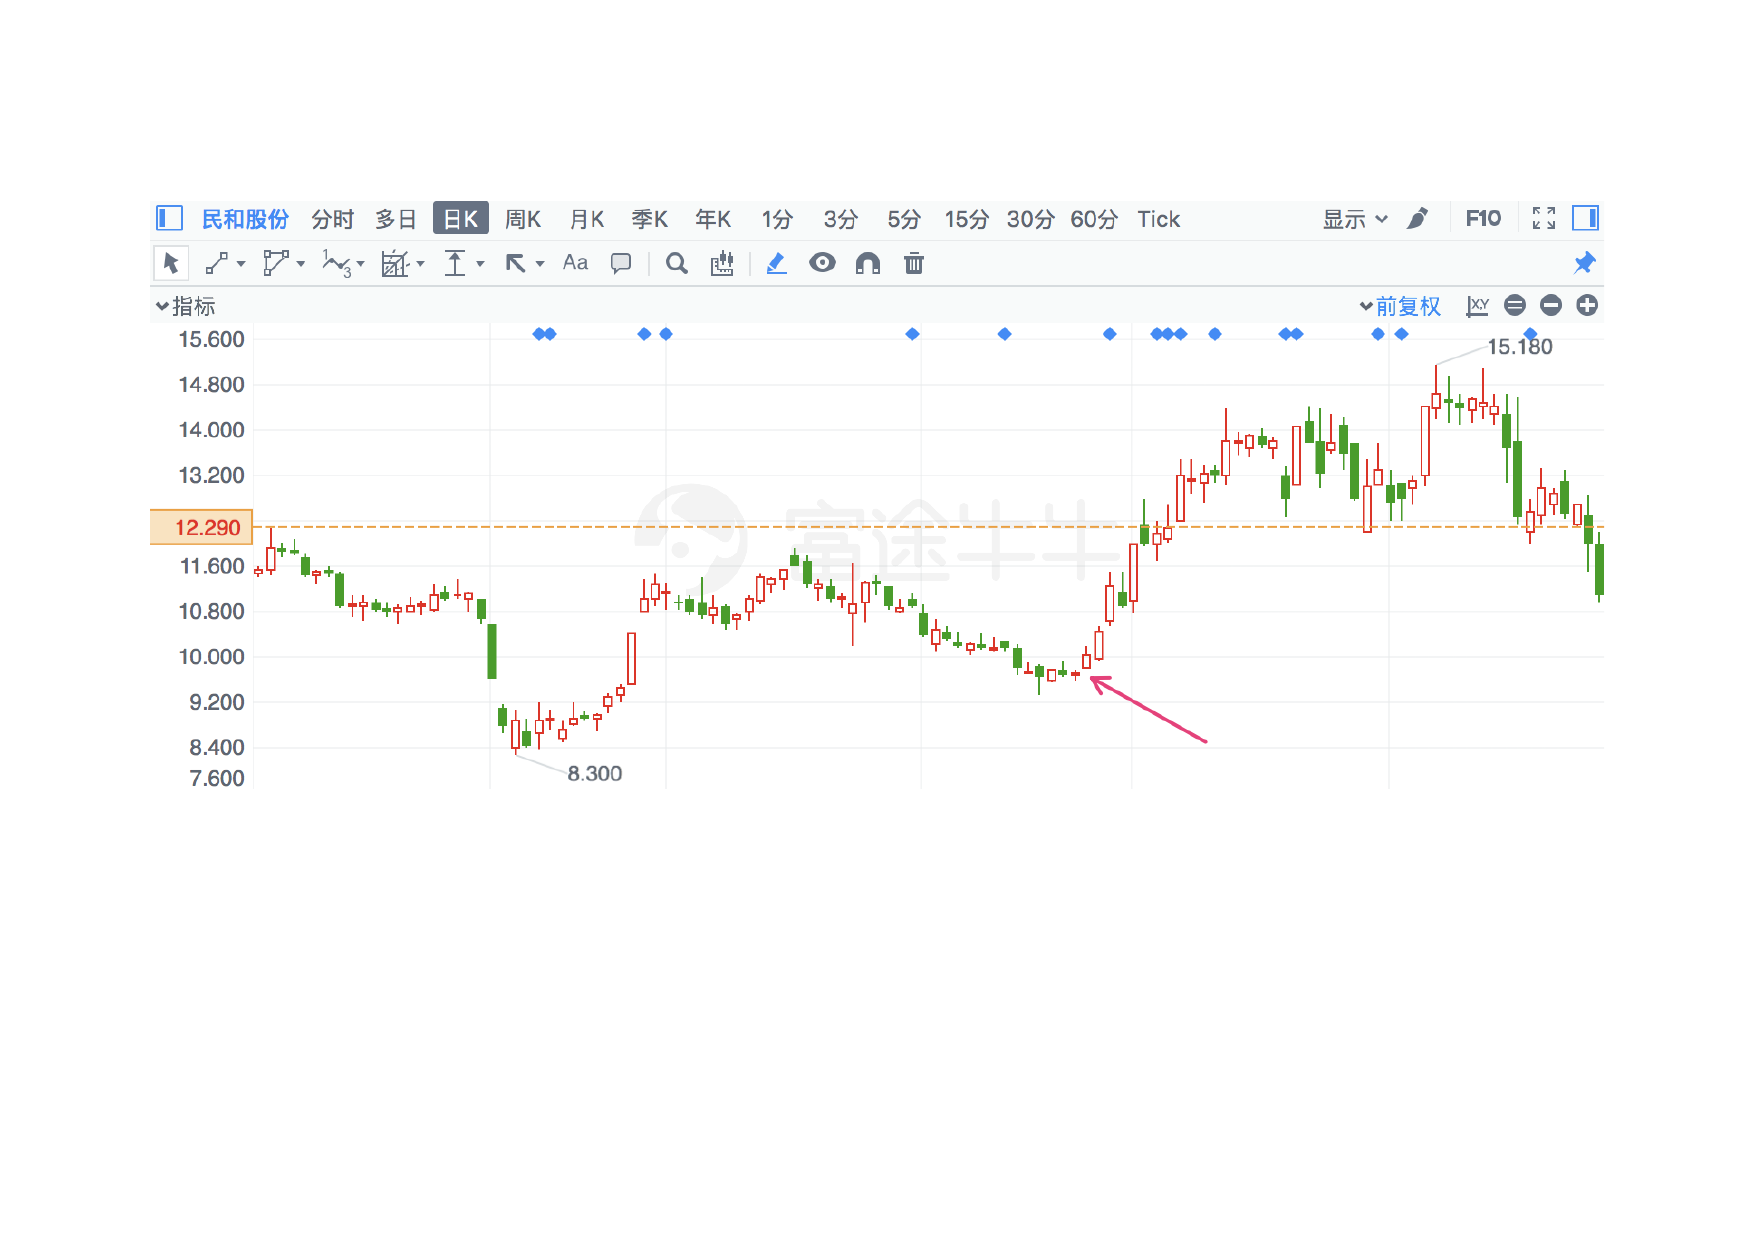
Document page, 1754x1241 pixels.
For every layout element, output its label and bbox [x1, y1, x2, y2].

picture [150, 201, 1605, 789]
